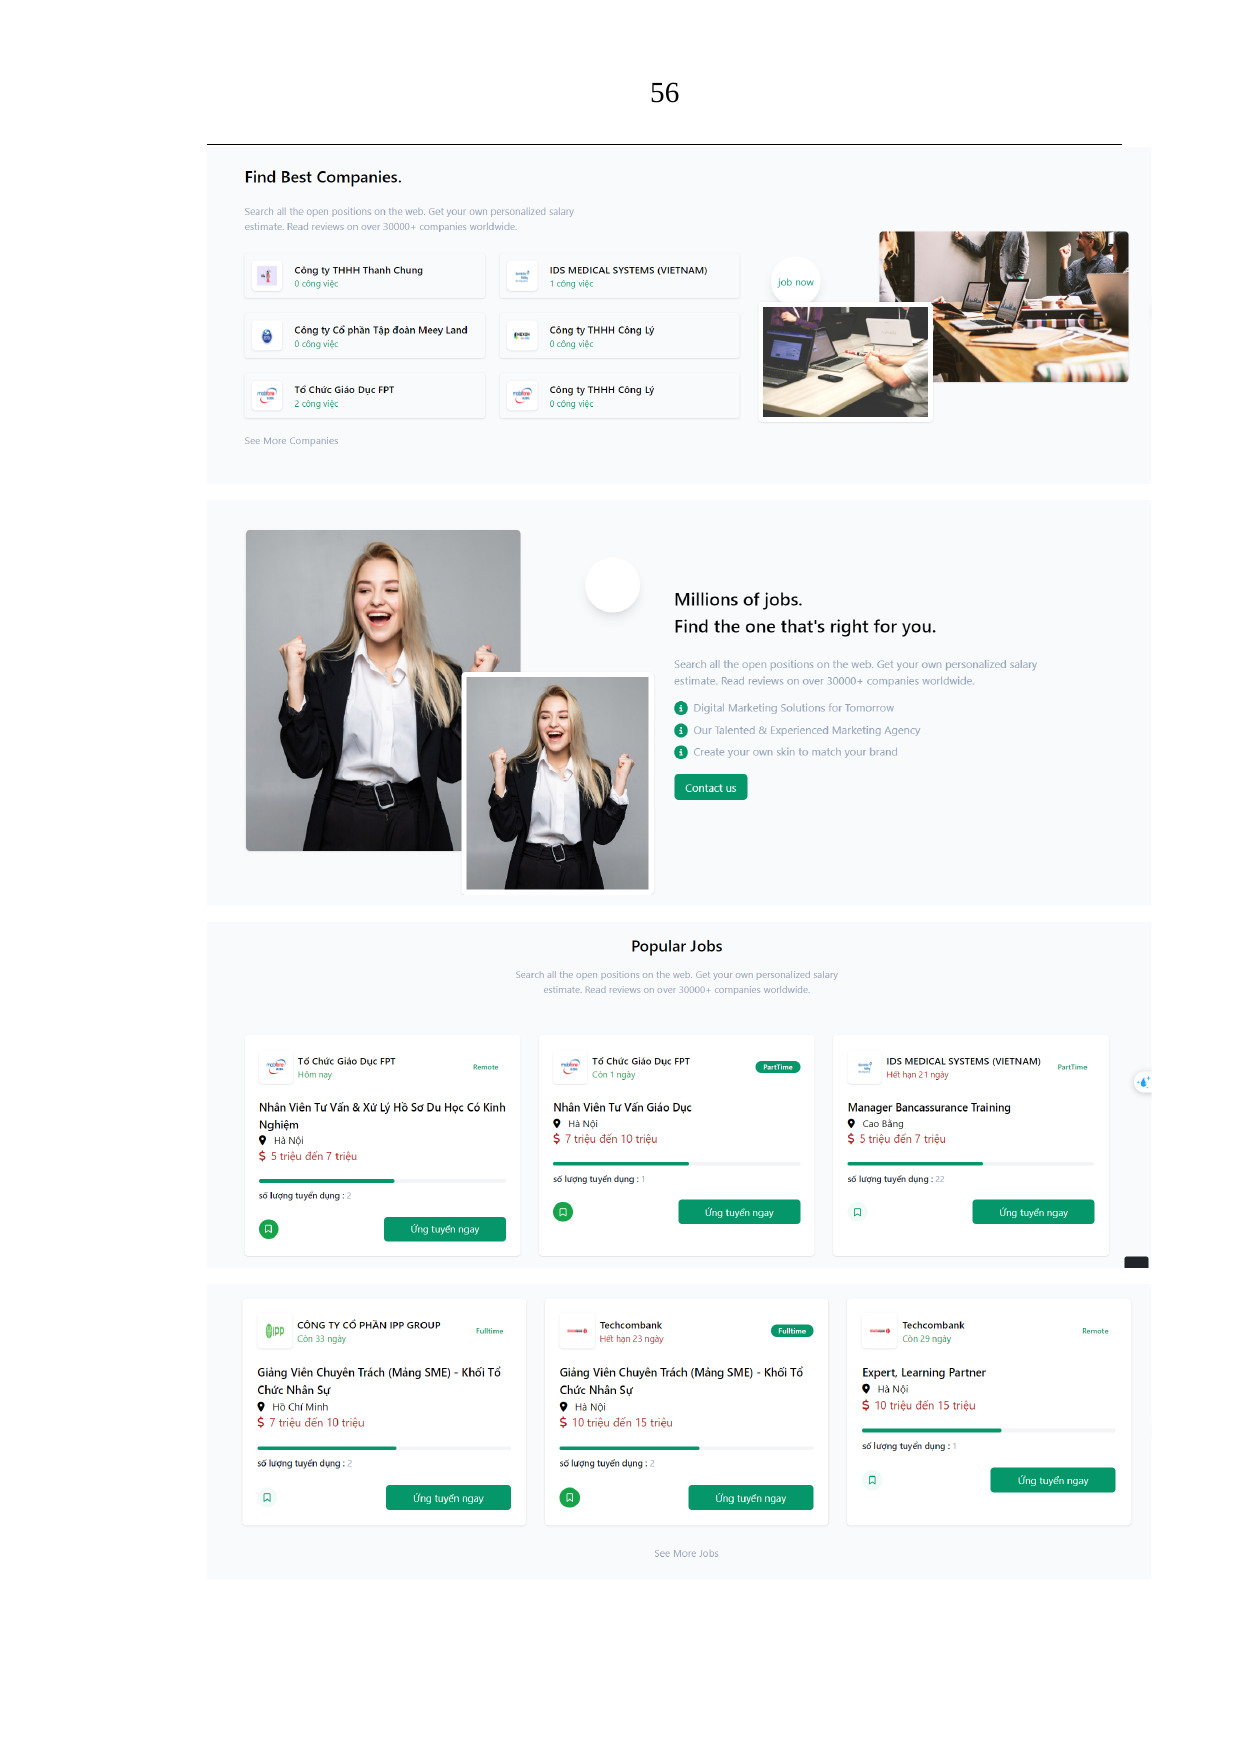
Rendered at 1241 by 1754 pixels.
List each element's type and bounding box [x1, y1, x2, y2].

picture [206, 500, 1152, 906]
picture [206, 147, 1152, 484]
picture [206, 1284, 1152, 1579]
picture [206, 922, 1152, 1268]
